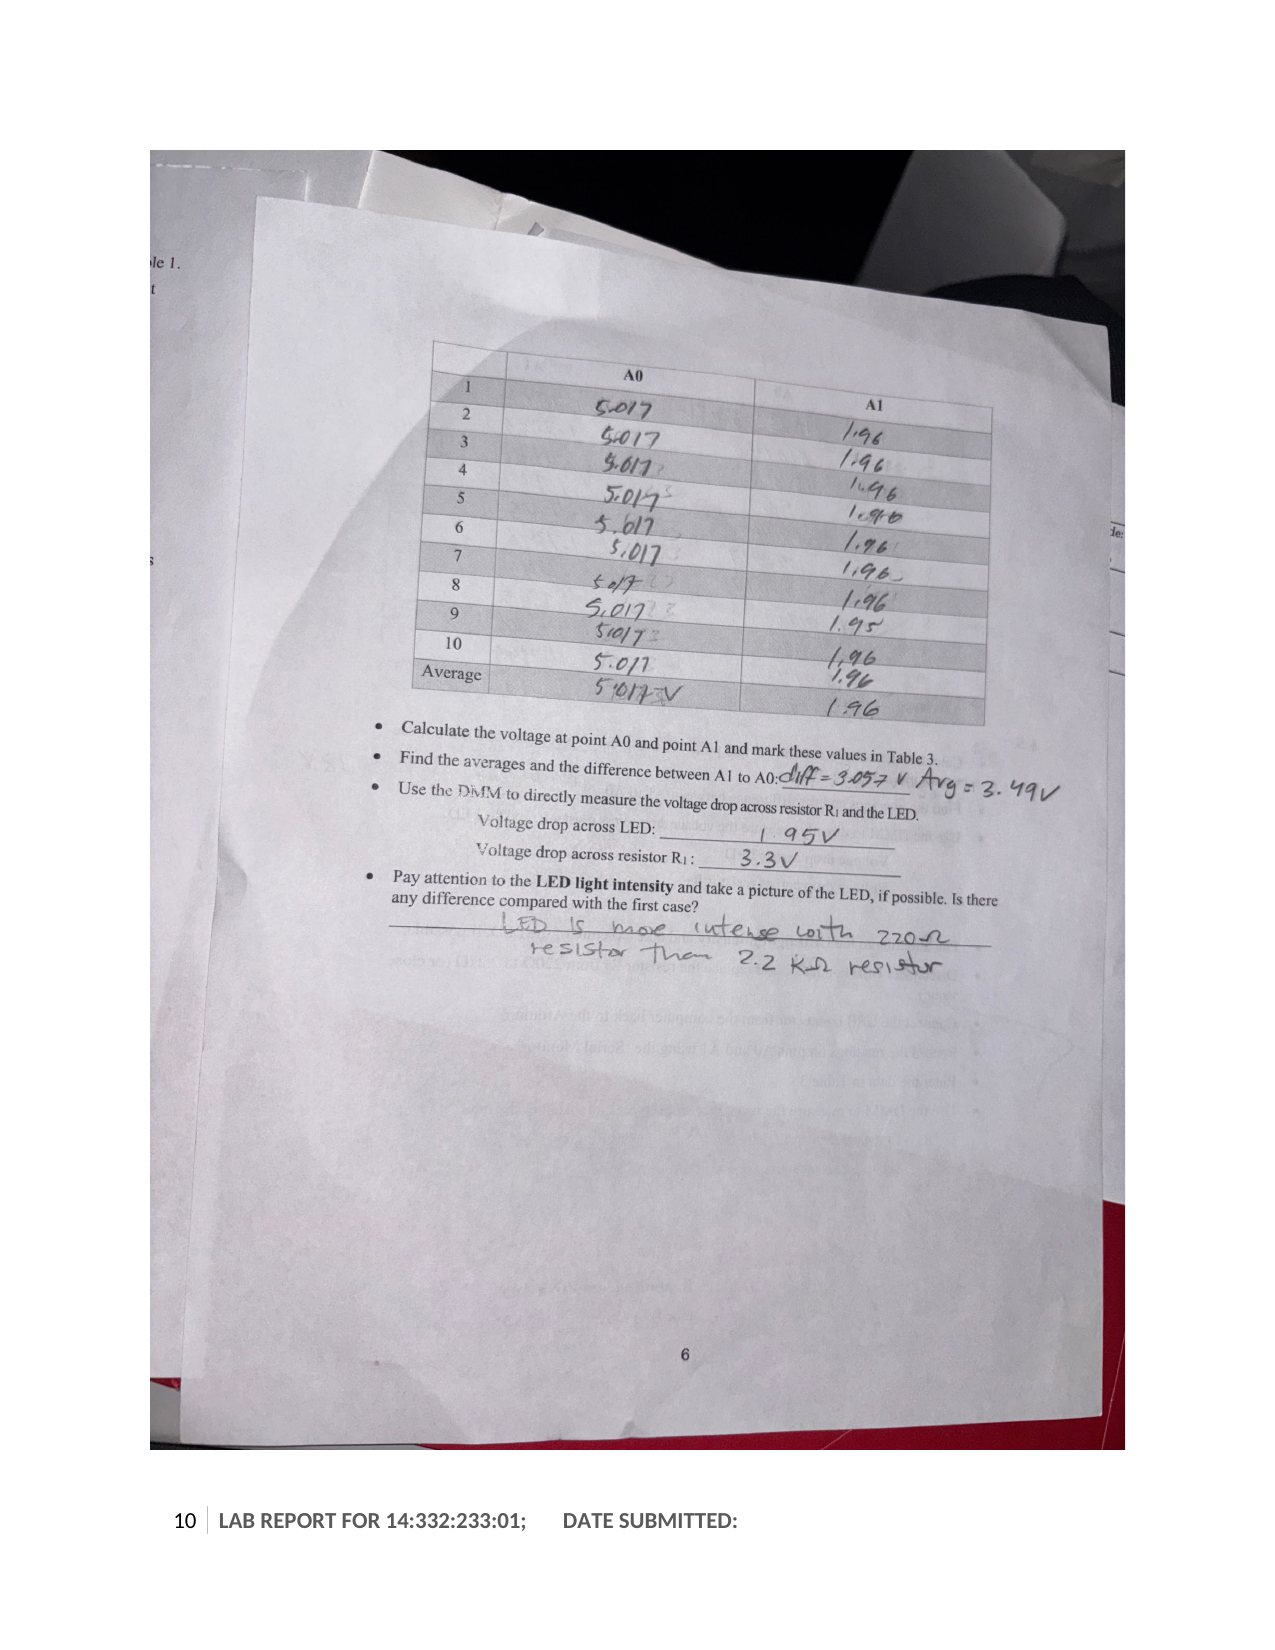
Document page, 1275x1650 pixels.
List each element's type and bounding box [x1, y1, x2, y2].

picture [150, 150, 1125, 1450]
